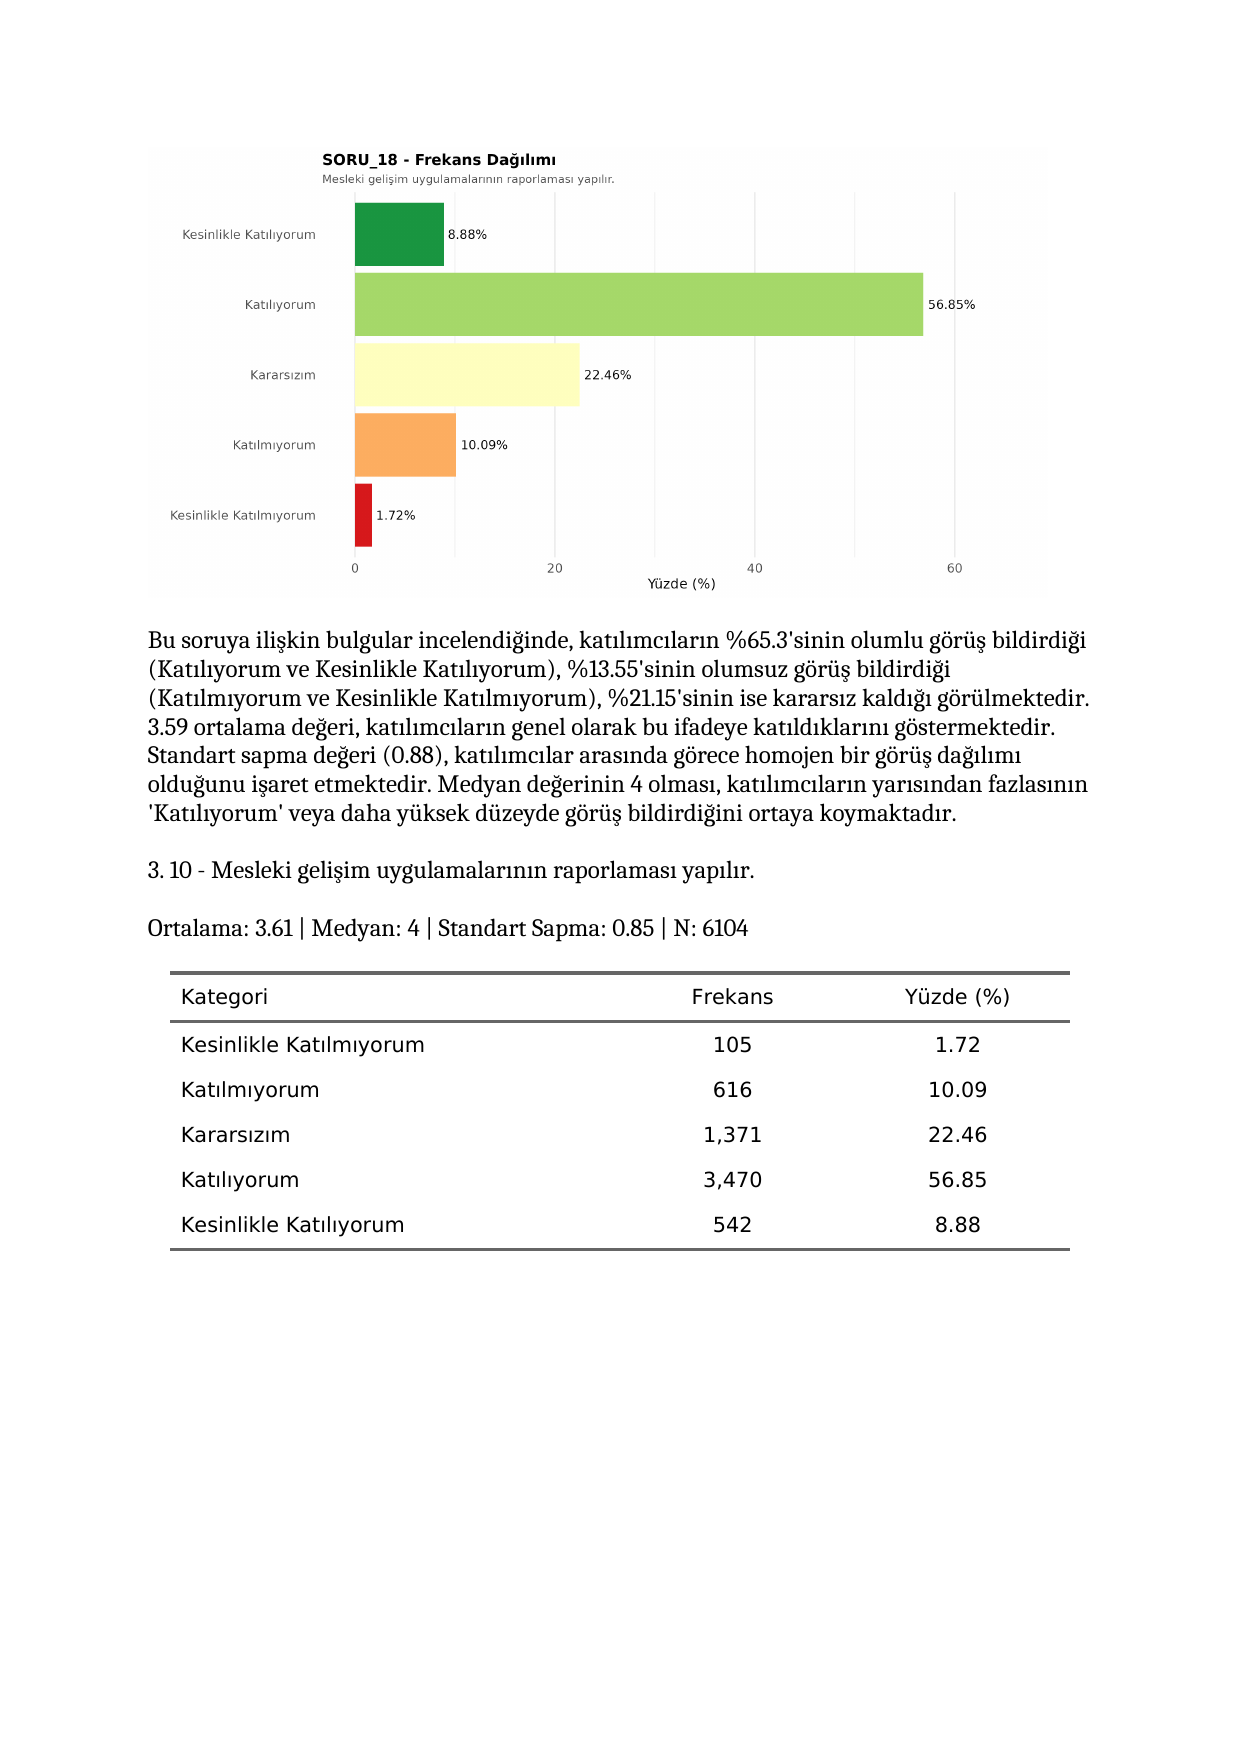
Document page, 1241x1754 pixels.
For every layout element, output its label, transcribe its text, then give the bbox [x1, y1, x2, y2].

picture [147, 147, 1048, 598]
table_cell 8.88 [845, 1203, 1070, 1248]
table_cell Kesinlikle Katılmıyorum [170, 1023, 620, 1068]
table_header Yüzde (%) [845, 975, 1070, 1019]
table_cell 616 [620, 1068, 845, 1113]
table_cell 1,371 [620, 1113, 845, 1158]
table_cell Kararsızım [170, 1113, 620, 1158]
table_cell Kesinlikle Katılıyorum [170, 1203, 620, 1248]
table_cell 22.46 [845, 1113, 1070, 1158]
table_cell 105 [620, 1023, 845, 1068]
table_cell 10.09 [845, 1068, 1070, 1113]
table_cell 3,470 [620, 1158, 845, 1203]
table_cell 542 [620, 1203, 845, 1248]
table_cell Katılıyorum [170, 1158, 620, 1203]
text Ortalama: 3.61 | Medyan: 4 | Standart Sapma: 0.85 | N: 6104 [148, 914, 1093, 943]
table_cell 56.85 [845, 1158, 1070, 1203]
table_header Kategori [170, 975, 620, 1019]
table_cell Katılmıyorum [170, 1068, 620, 1113]
table_cell 1.72 [845, 1023, 1070, 1068]
table_header Frekans [620, 975, 845, 1019]
text Bu soruya ilişkin bulgular incelendiğinde, katılımcıların %65.3'sinin olumlu görüş bildirdiği (Katılıyorum ve Kesinlikle Katılıyorum), %13.55'sinin olumsuz görüş bildirdiği (Katılmıyorum ve Kesinlikle Katılmıyorum), %21.15'sinin ise kararsız kaldığı görülmektedir. 3.59 ortalama değeri, katılımcıların genel olarak bu ifadeye katıldıklarını göstermektedir. Standart sapma değeri (0.88), katılımcılar arasında görece homojen bir görüş dağılımı olduğunu işaret etmektedir. Medyan değerinin 4 olması, katılımcıların yarısından fazlasının 'Katılıyorum' veya daha yüksek düzeyde görüş bildirdiğini ortaya koymaktadır. [148, 626, 1093, 828]
